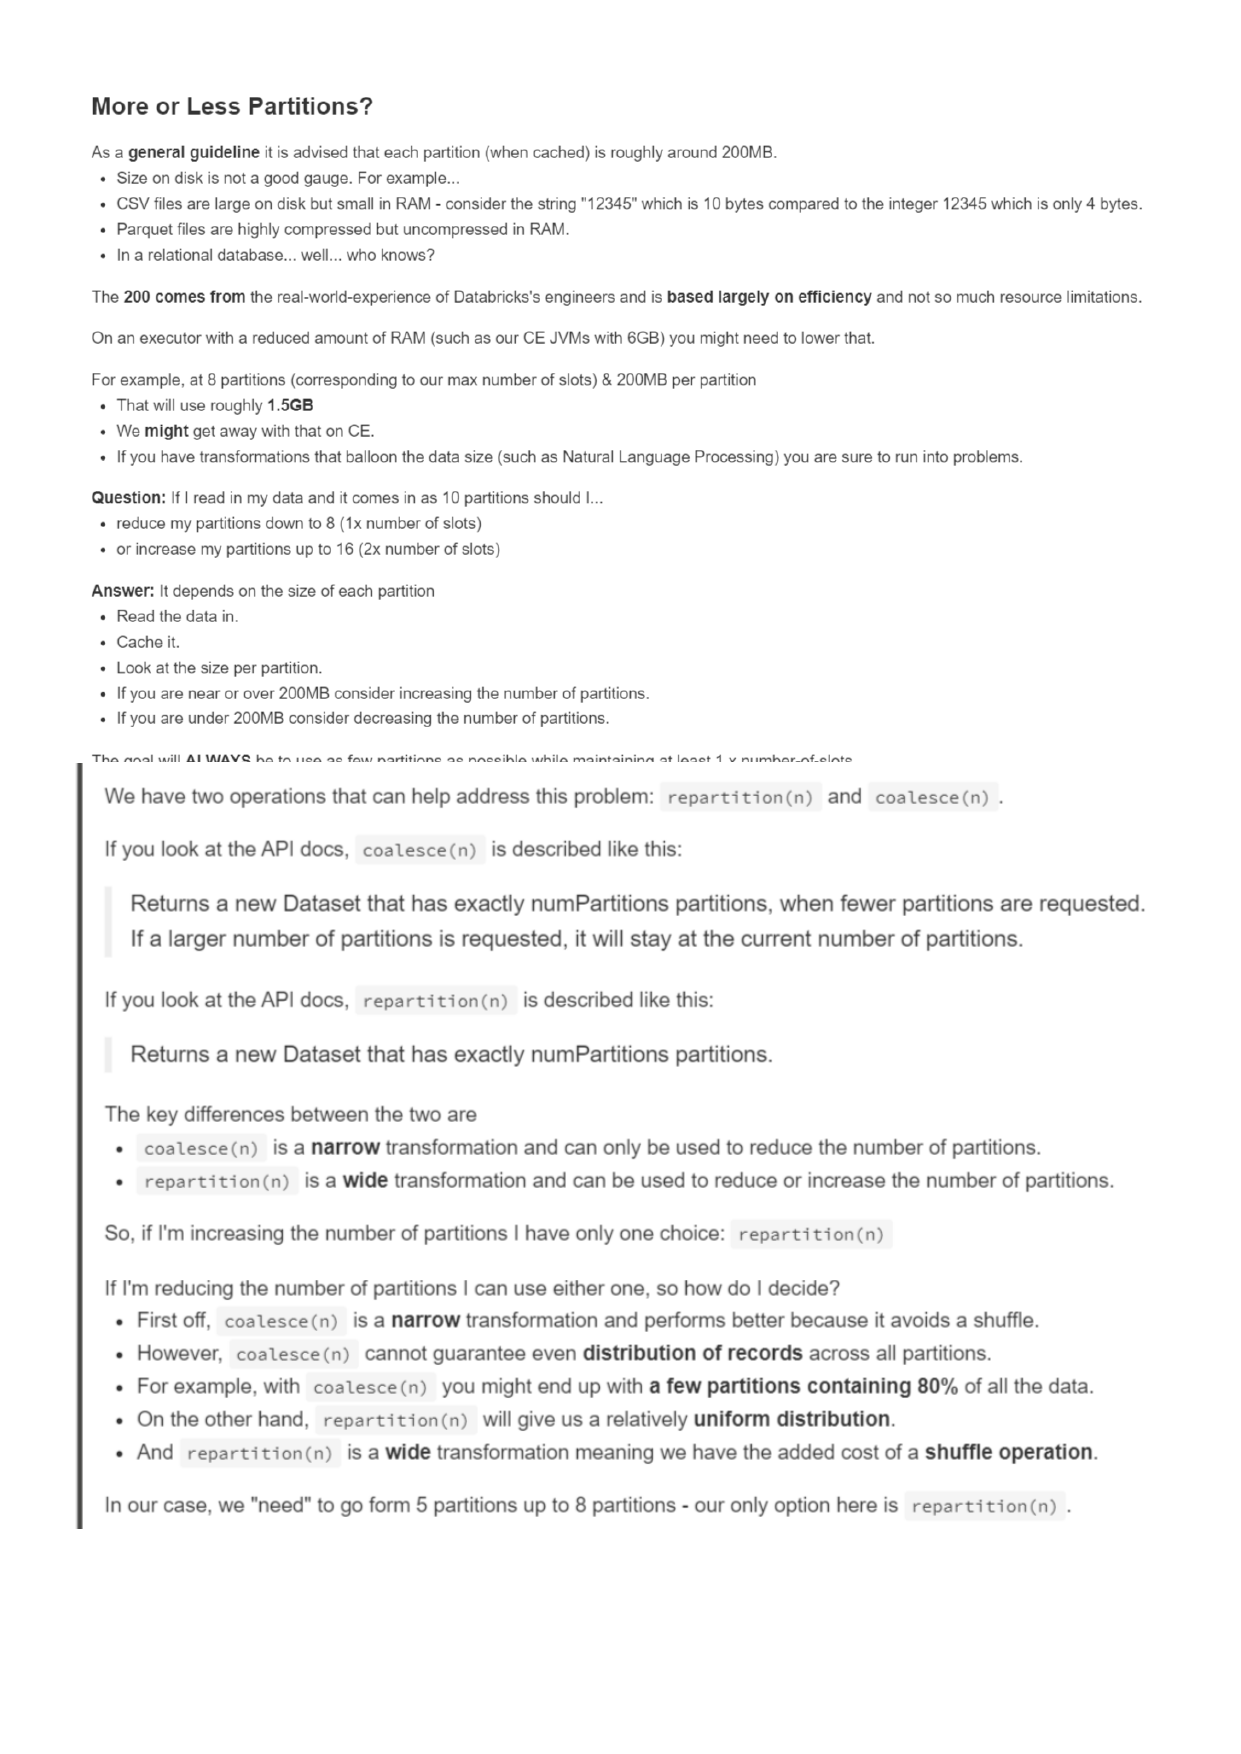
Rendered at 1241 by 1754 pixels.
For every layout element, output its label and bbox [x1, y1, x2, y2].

picture [75, 75, 1166, 762]
picture [75, 763, 1166, 1529]
